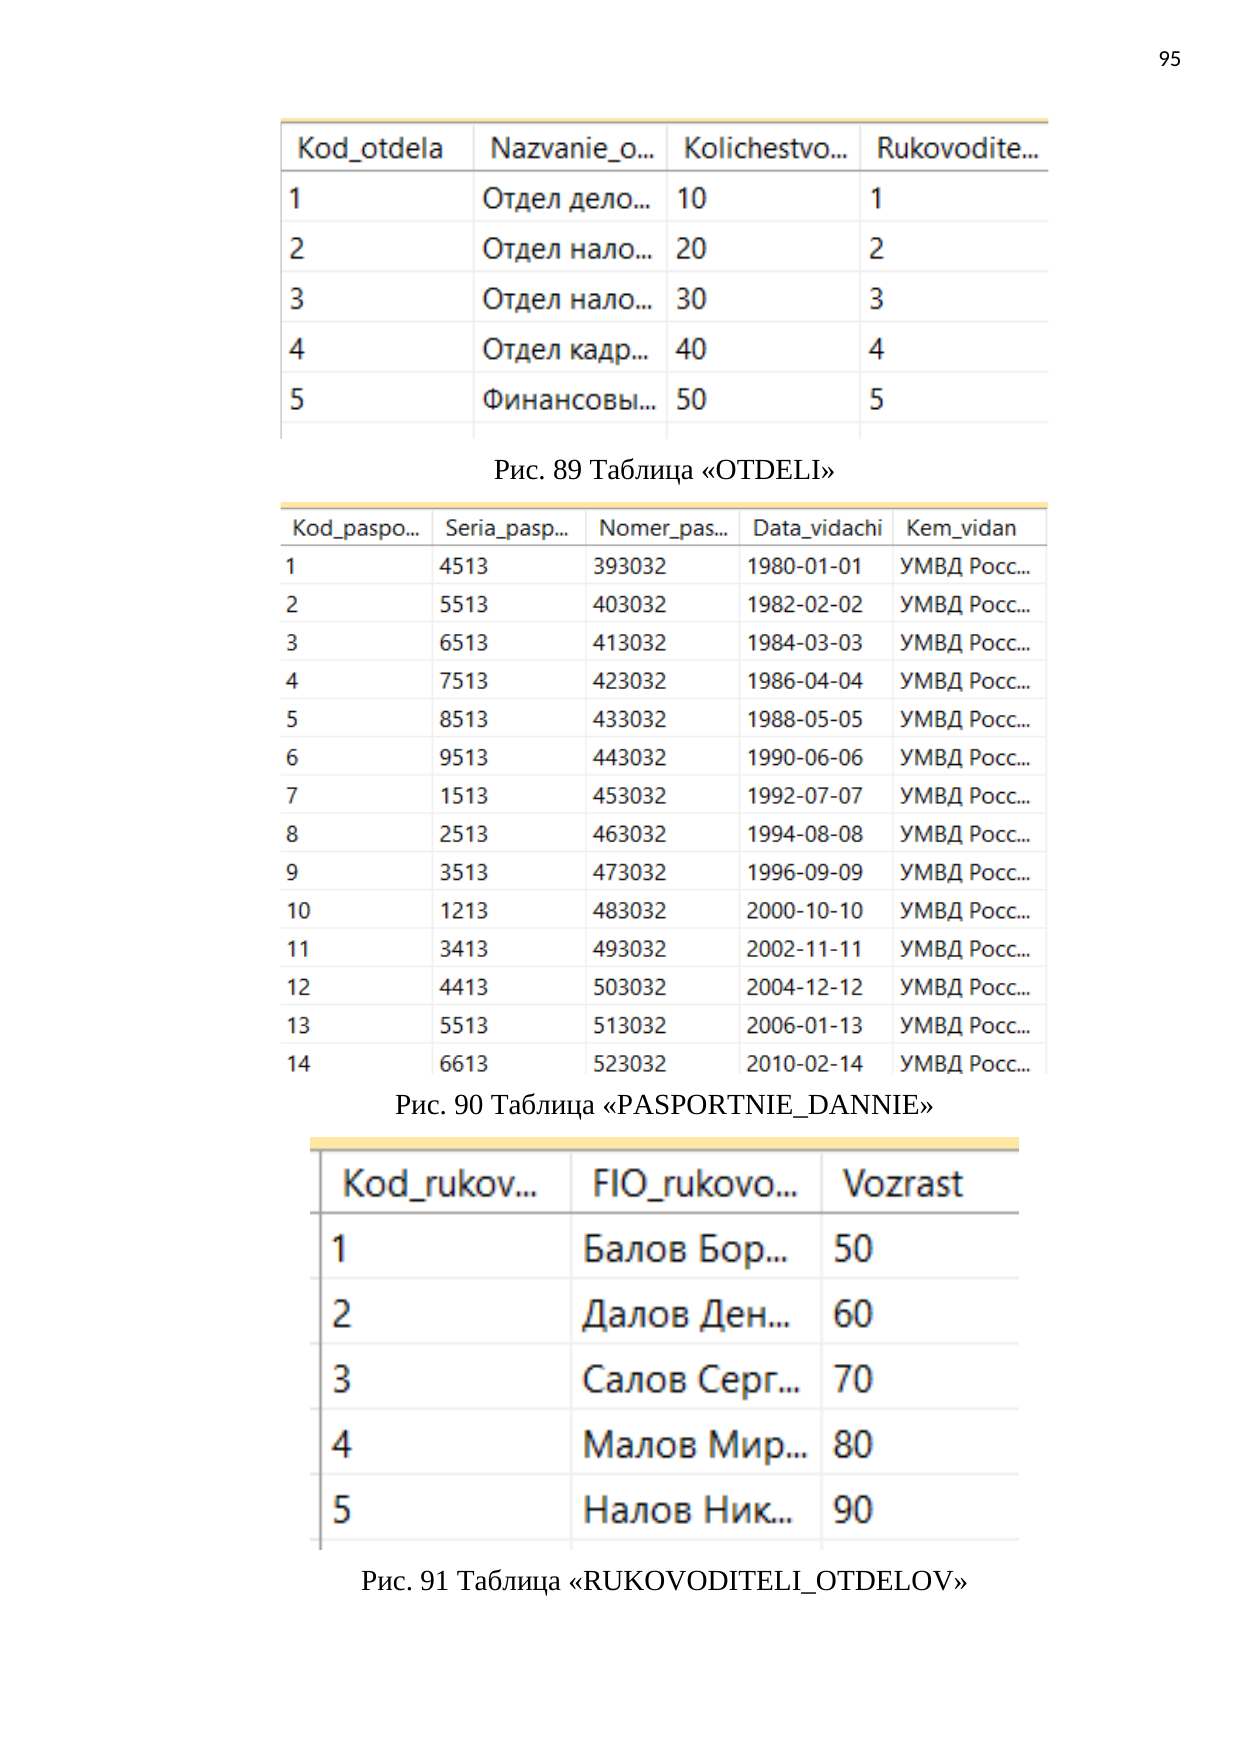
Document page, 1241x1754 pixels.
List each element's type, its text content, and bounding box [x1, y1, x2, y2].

text Рис. 91 Таблица «RUKOVODITELI_OTDELOV» [177, 1563, 1152, 1597]
text Рис. 90 Таблица «PASPORTNIE_DANNIE» [177, 1087, 1152, 1121]
picture [280, 502, 1049, 1074]
picture [310, 1137, 1019, 1550]
picture [280, 118, 1049, 439]
text Рис. 89 Таблица «OTDELI» [177, 452, 1152, 486]
